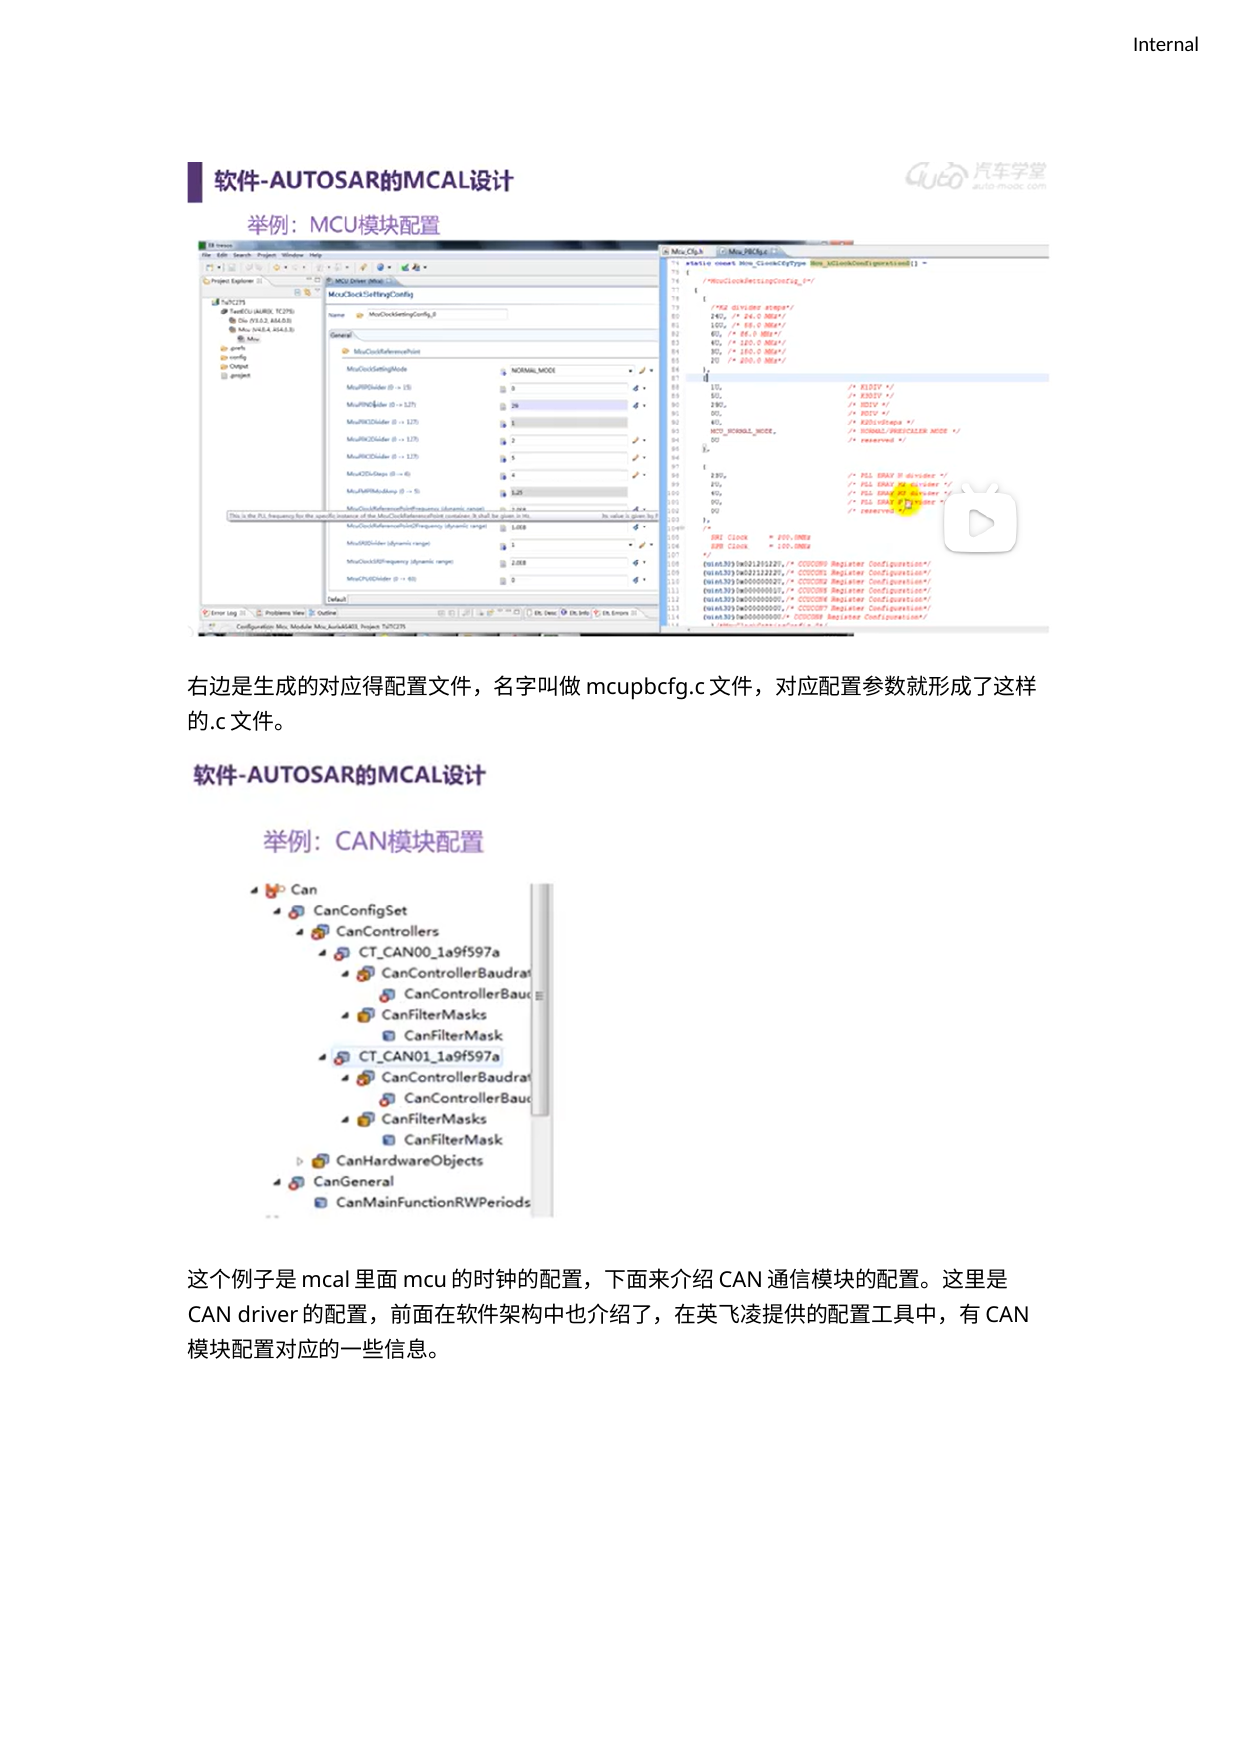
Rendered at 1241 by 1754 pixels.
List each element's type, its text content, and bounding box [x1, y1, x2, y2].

picture [187, 162, 1053, 637]
picture [187, 755, 607, 1228]
text 这个例子是mcal里面mcu的时钟的配置，下面来介绍CAN通信模块的配置。这里是CAN driver的配置，前面在软件架构中也介绍了，在英飞凌提供的配置工具中，有CAN模块配置对应的一些信息。 [187, 1262, 1053, 1364]
text 右边是生成的对应得配置文件，名字叫做mcupbcfg.c文件，对应配置参数就形成了这样的.c文件。 [187, 668, 1053, 736]
